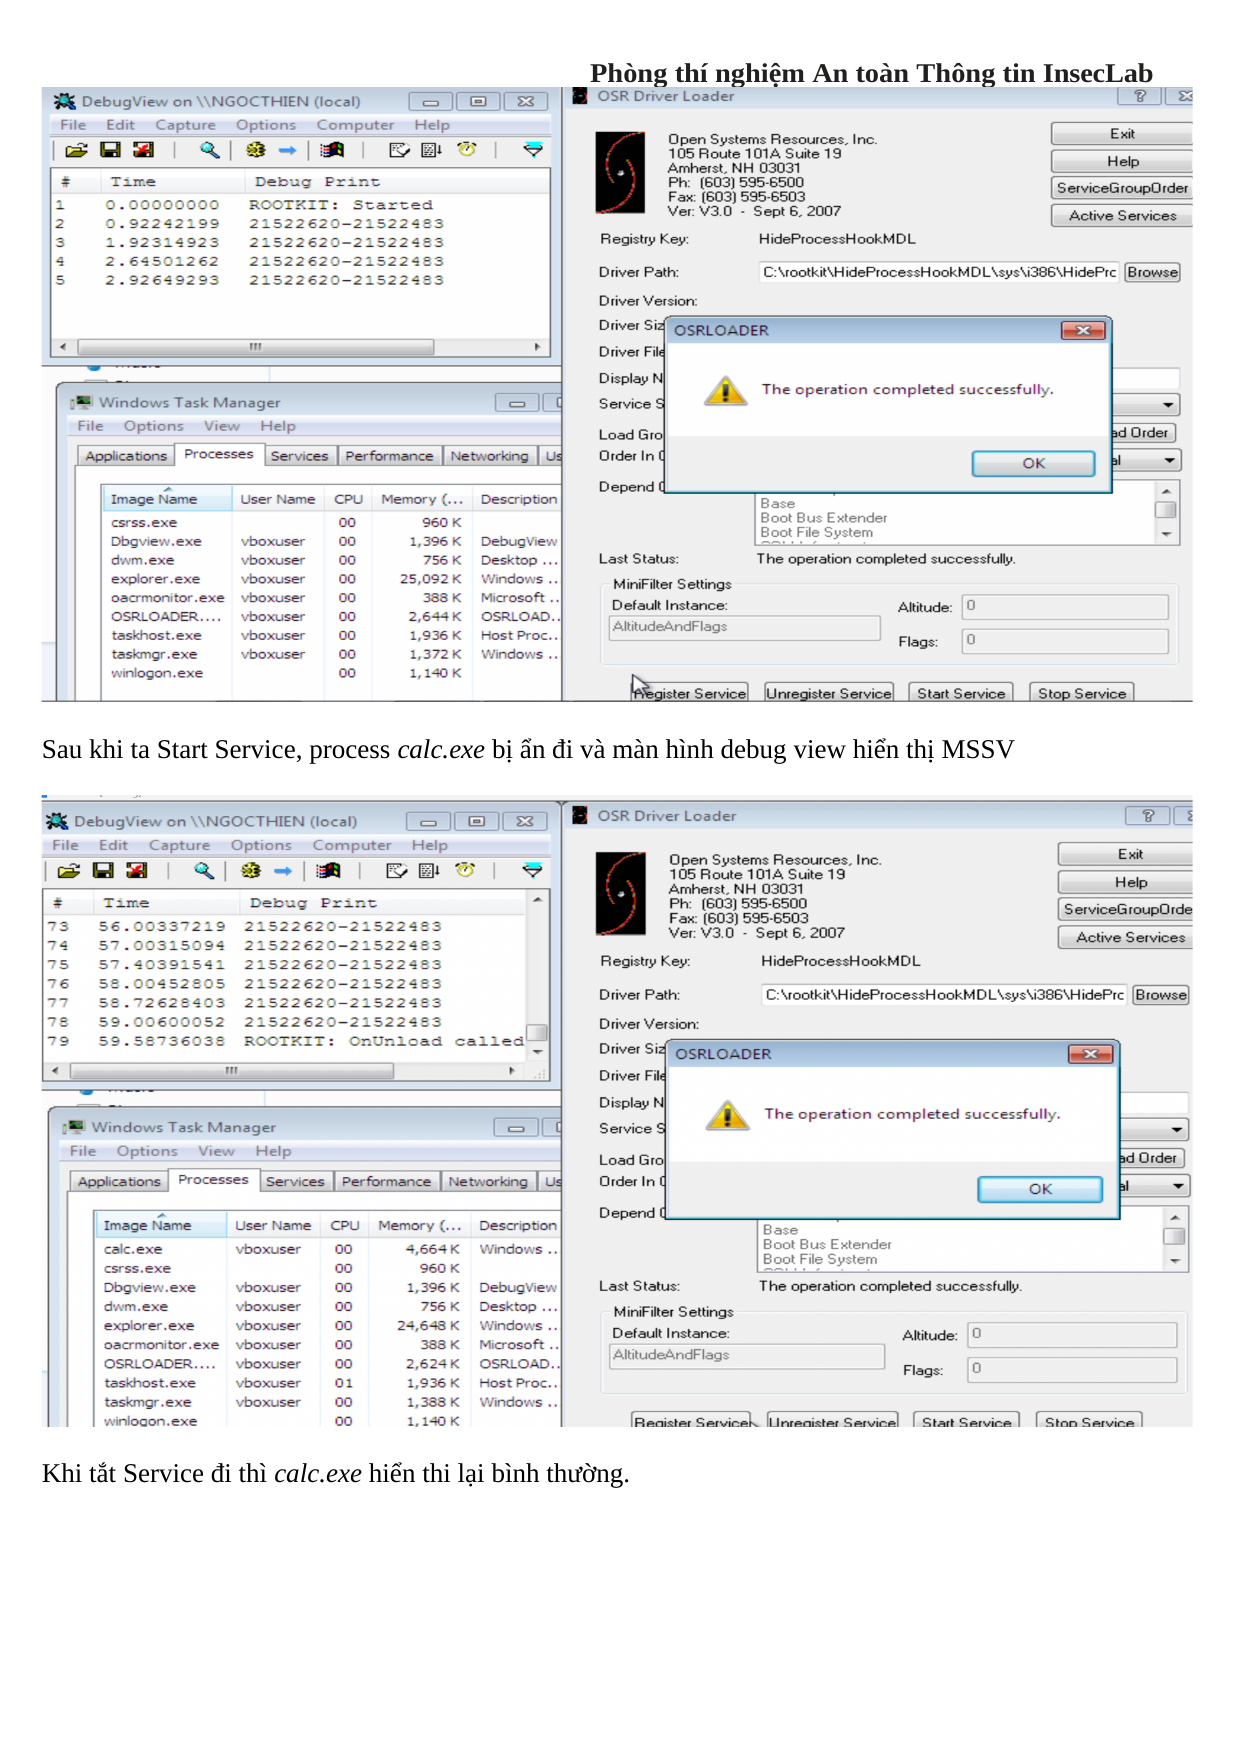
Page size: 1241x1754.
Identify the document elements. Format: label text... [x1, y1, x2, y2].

text Khi tắt Service đi thì calc.exe hiển thi lại bình thường. [42, 1457, 1192, 1489]
picture [41, 795, 1193, 1427]
text Sau khi ta Start Service, process calc.exe bị ẩn đi và màn hình debug view hiển thị MSSV [42, 733, 1192, 764]
picture [41, 87, 1193, 702]
